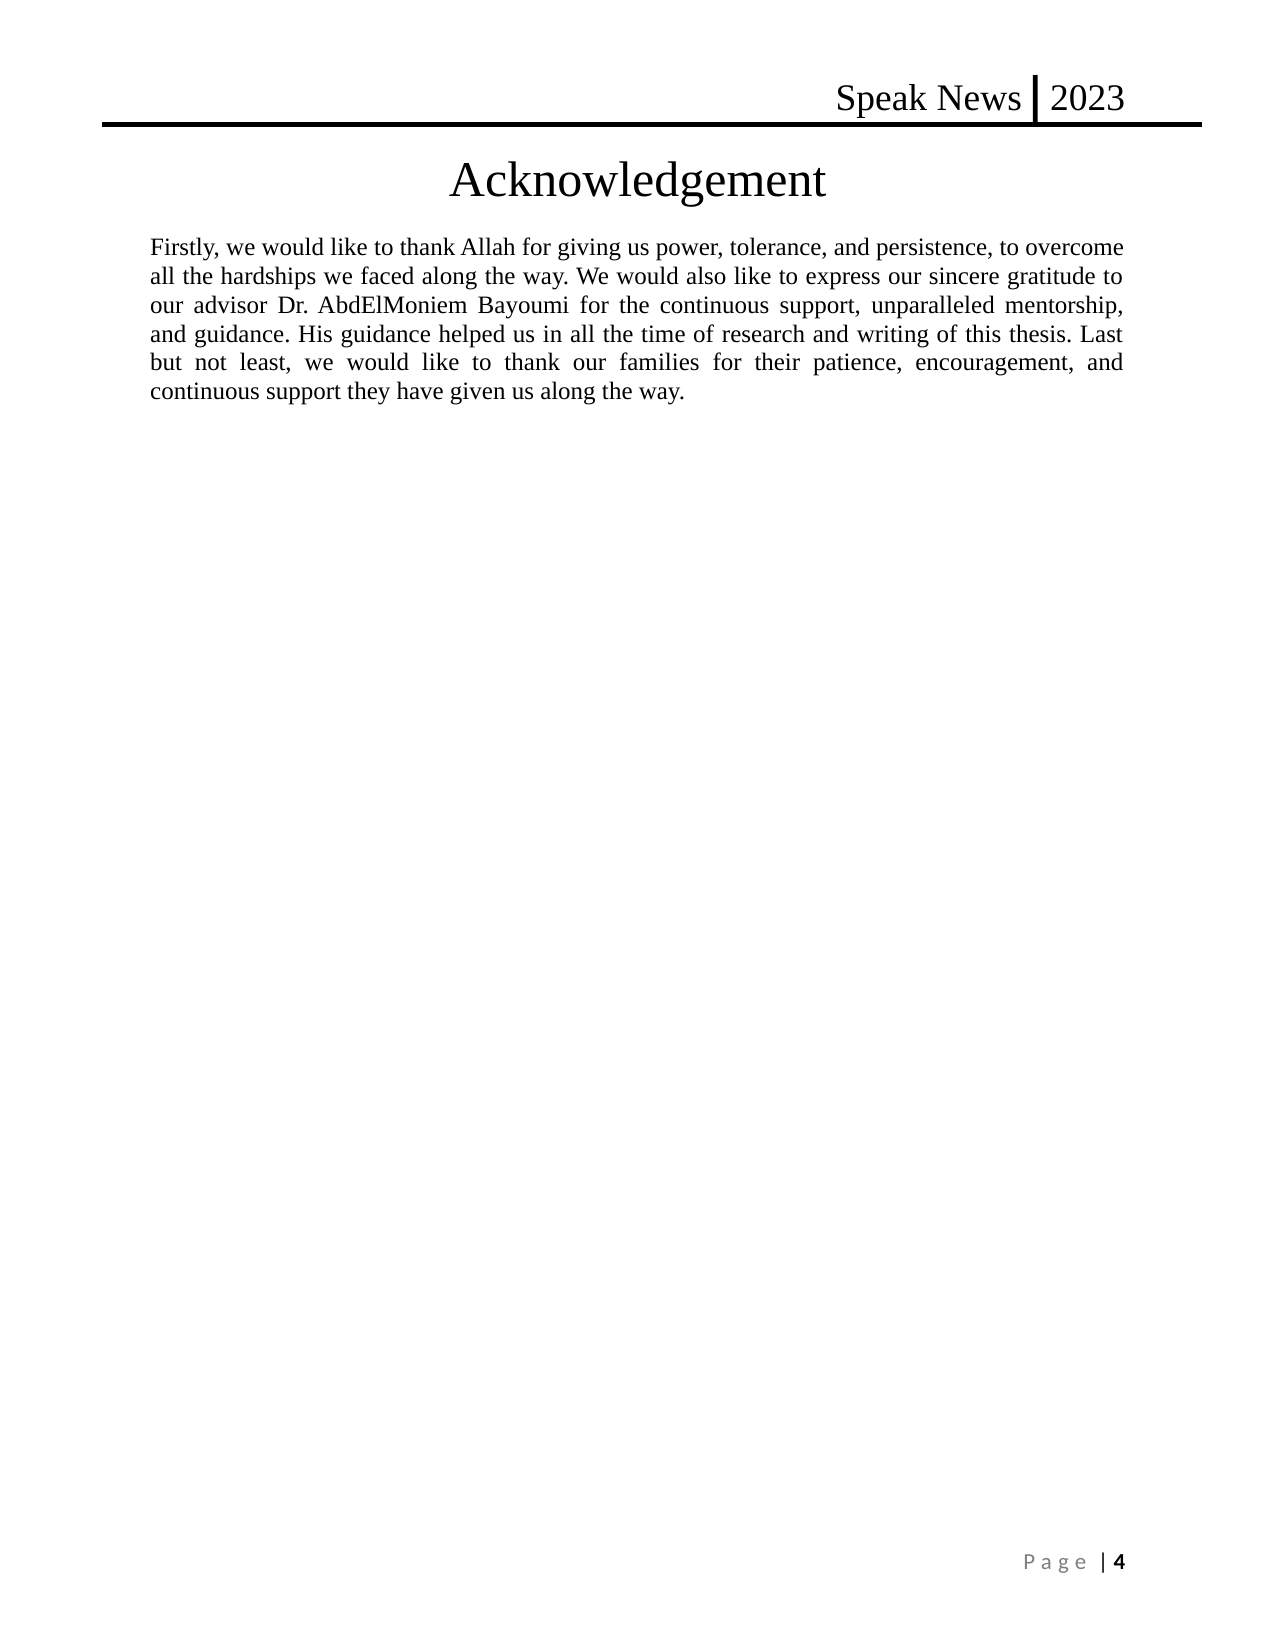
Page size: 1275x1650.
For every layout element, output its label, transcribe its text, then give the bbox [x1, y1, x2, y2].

text Firstly, we would like to thank Allah for giving us power, tolerance, and persistence, to overcome all the hardships we faced along the way. We would also like to express our sincere gratitude to our advisor Dr. AbdElMoniem Bayoumi for the continuous support, unparalleled mentorship, and guidance. His guidance helped us in all the time of research and writing of this thesis. Last but not least, we would like to thank our families for their patience, encouragement, and continuous support they have given us along the way. [150, 232, 1125, 405]
subtitle Acknowledgement [150, 150, 1125, 207]
